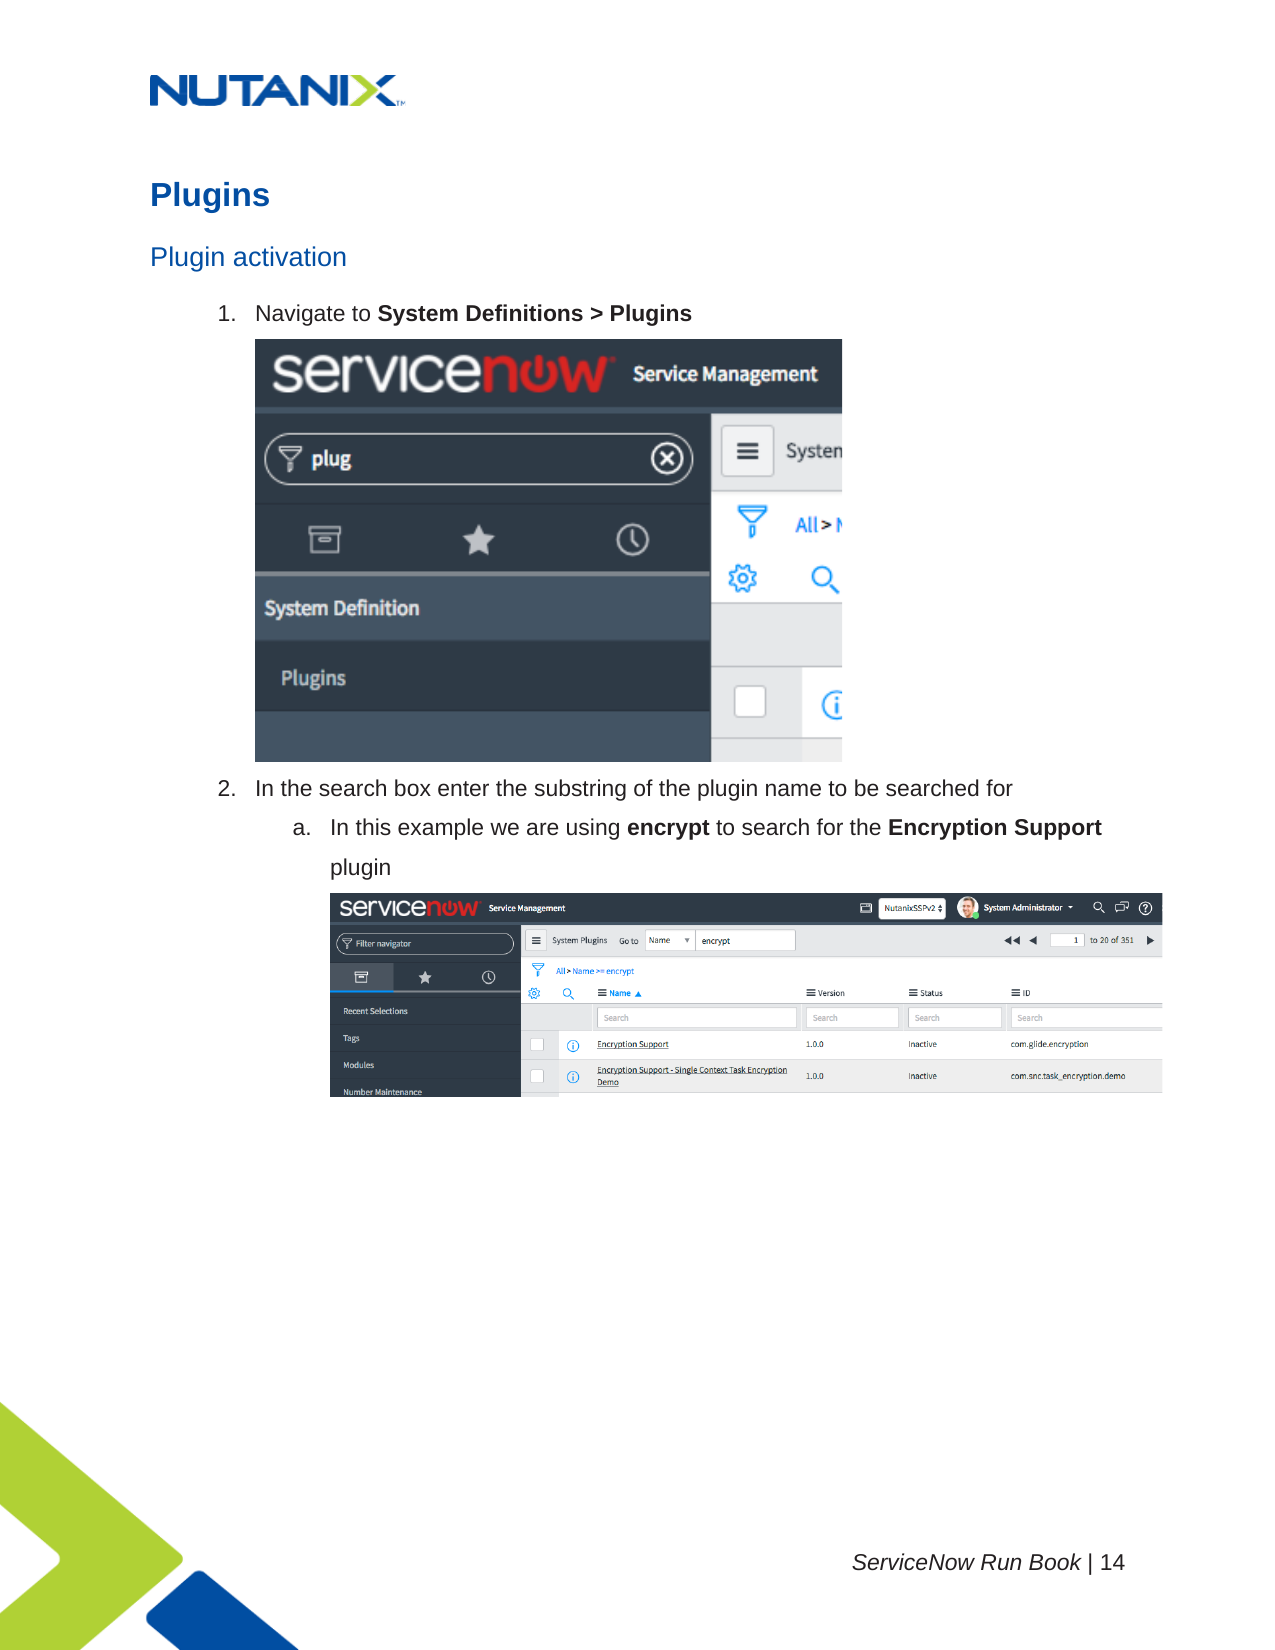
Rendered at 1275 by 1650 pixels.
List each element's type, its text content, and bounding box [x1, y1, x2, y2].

picture [150, 75, 406, 106]
picture [255, 339, 843, 762]
picture [330, 893, 1163, 1097]
picture [0, 1400, 299, 1650]
subtitle Plugin activation [150, 241, 1125, 273]
list In the search box enter the substring of the plugin name to be searched for [217, 774, 1125, 801]
subtitle Plugins [150, 175, 1125, 213]
